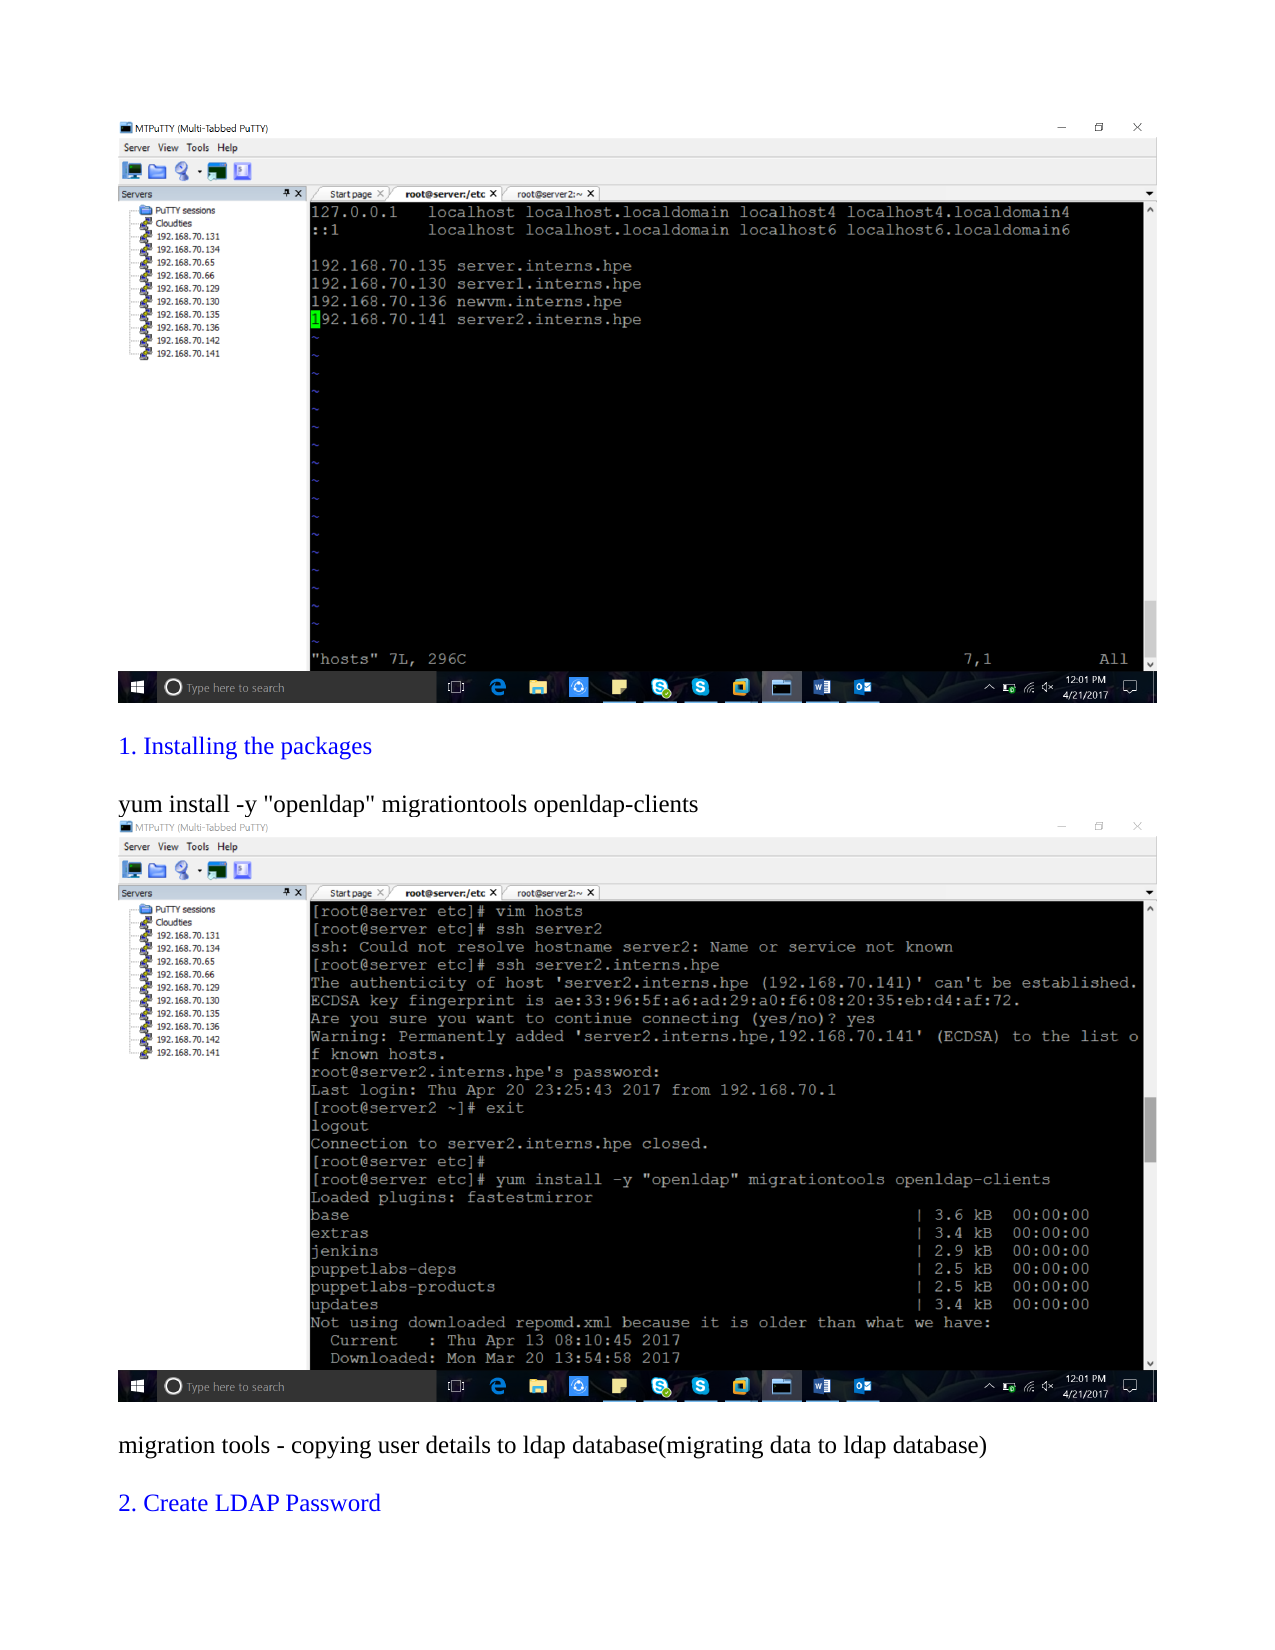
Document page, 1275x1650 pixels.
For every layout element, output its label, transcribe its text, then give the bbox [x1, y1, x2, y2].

picture [118, 118, 1157, 703]
text 1. Installing the packages yum install -y "openldap" migrationtools openldap-clients [118, 703, 1157, 817]
picture [118, 817, 1157, 1402]
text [118, 1402, 1157, 1517]
